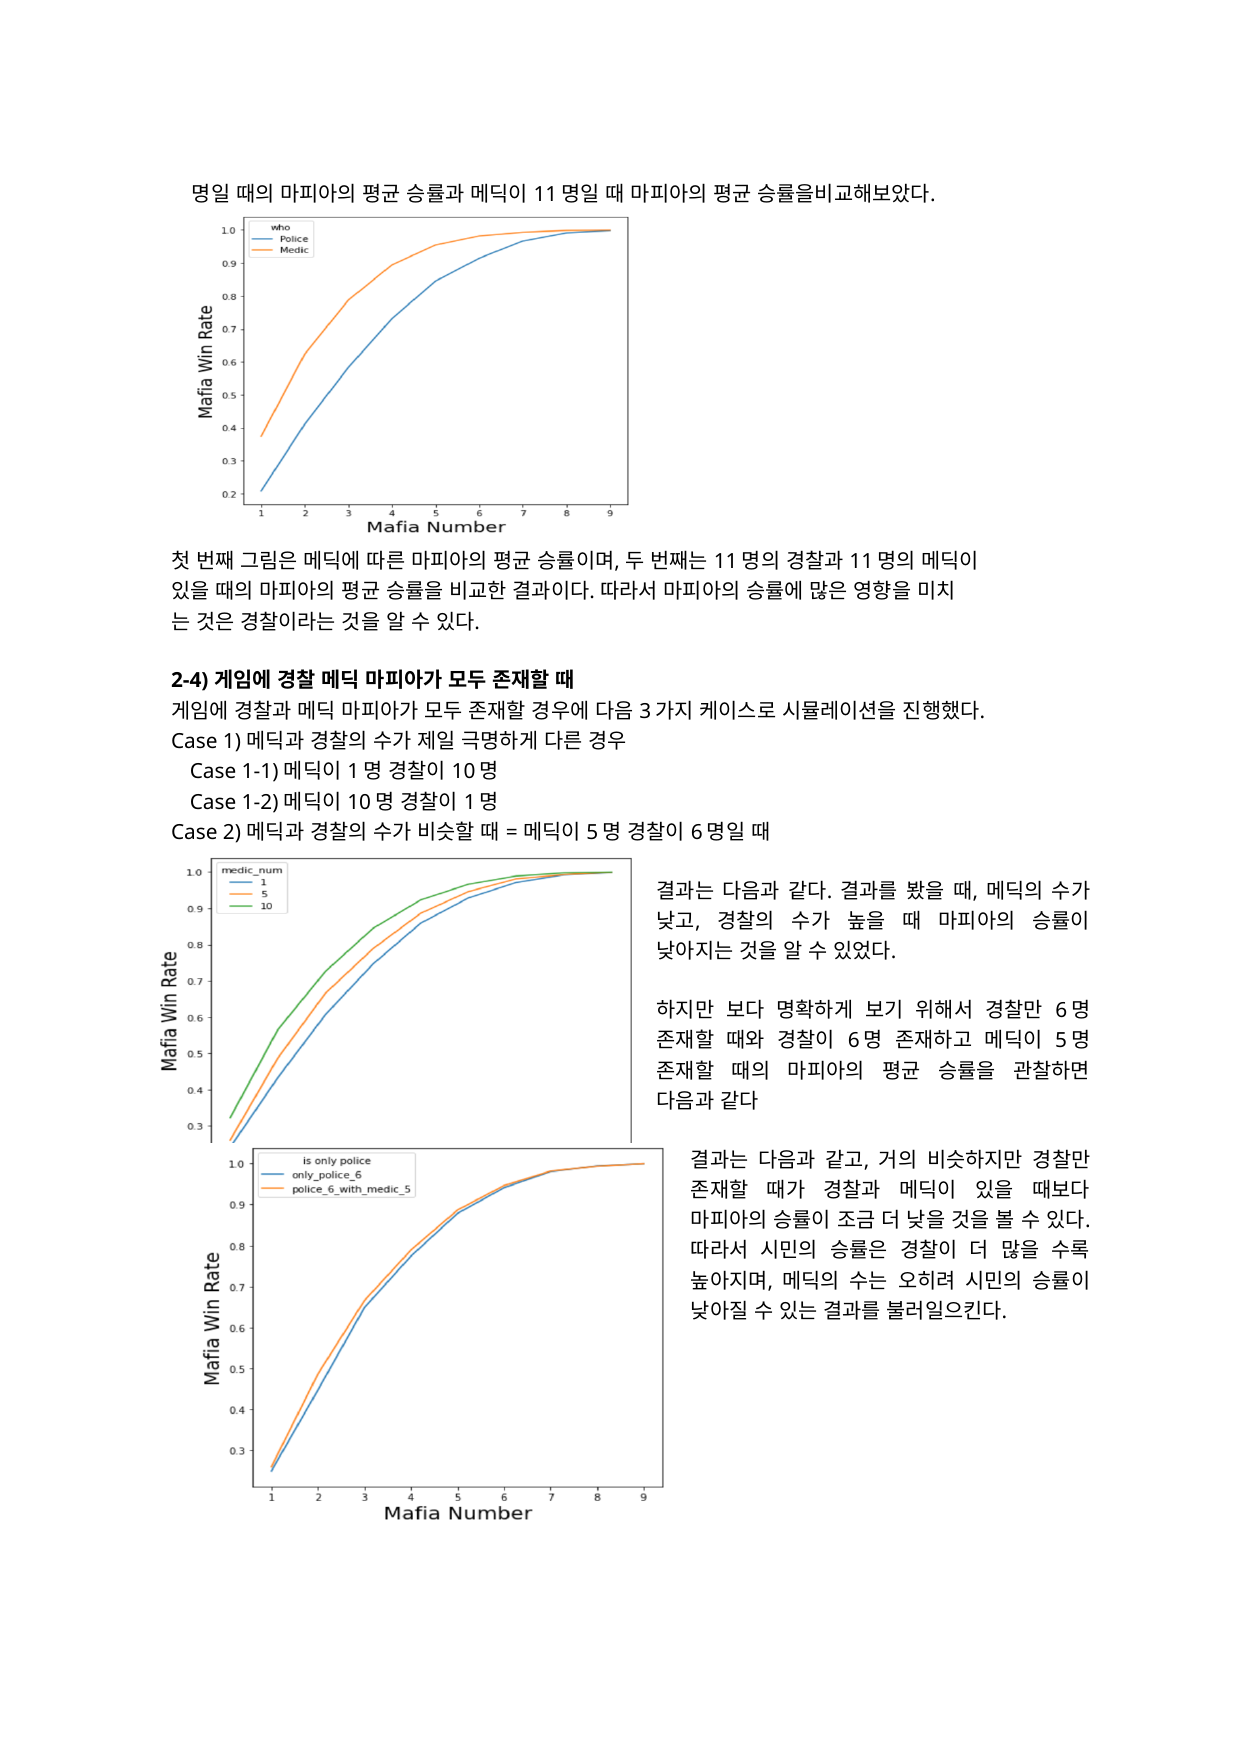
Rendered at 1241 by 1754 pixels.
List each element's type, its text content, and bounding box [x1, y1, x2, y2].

text 게임에 경찰과 메딕 마피아가 모두 존재할 경우에 다음 3가지 케이스로 시뮬레이션을 진행했다. [150, 694, 1090, 724]
text 결과는 다음과 같다. 결과를 봤을 때, 메딕의 수가 낮고, 경찰의 수가 높을 때 마피아의 승률이 낮아지는 것을 알 수 있었다. [638, 874, 1090, 965]
picture [150, 851, 672, 1526]
text Case 1) 메딕과 경찰의 수가 제일 극명하게 다른 경우 [150, 724, 1090, 754]
text 있을 때의 마피아의 평균 승률을 비교한 결과이다. 따라서 마피아의 승률에 많은 영향을 미치 [150, 574, 1090, 605]
text Case 1-2) 메딕이 10명 경찰이 1명 [150, 785, 1090, 815]
text 첫 번째 그림은 메딕에 따른 마피아의 평균 승률이며, 두 번째는 11명의 경찰과 11명의 메딕이 [150, 544, 1090, 574]
text 결과는 다음과 같고, 거의 비슷하지만 경찰만 존재할 때가 경찰과 메딕이 있을 때보다 마피아의 승률이 조금 더 낮을 것을 볼 수 있다. 따라서 시민의 승률은 경찰이 더 많을 수록 높아지며, 메딕의 수는 오히려 시민의 승률이 낮아질 수 있는 결과를 불러일으킨다. [150, 1143, 1090, 1582]
text 하지만 보다 명확하게 보기 위해서 경찰만 6명 존재할 때와 경찰이 6명 존재하고 메딕이 5명 존재할 때의 마피아의 평균 승률을 관찰하면 다음과 같다 [638, 993, 1090, 1114]
text Case 1-1) 메딕이 1명 경찰이 10명 [150, 754, 1090, 785]
text Case 2) 메딕과 경찰의 수가 비슷할 때 = 메딕이 5명 경찰이 6명일 때 [150, 815, 1090, 846]
text 는 것은 경찰이라는 것을 알 수 있다. [150, 605, 1090, 635]
text 2-4) 게임에 경찰 메딕 마피아가 모두 존재할 때 [150, 664, 1090, 694]
picture [191, 207, 635, 545]
